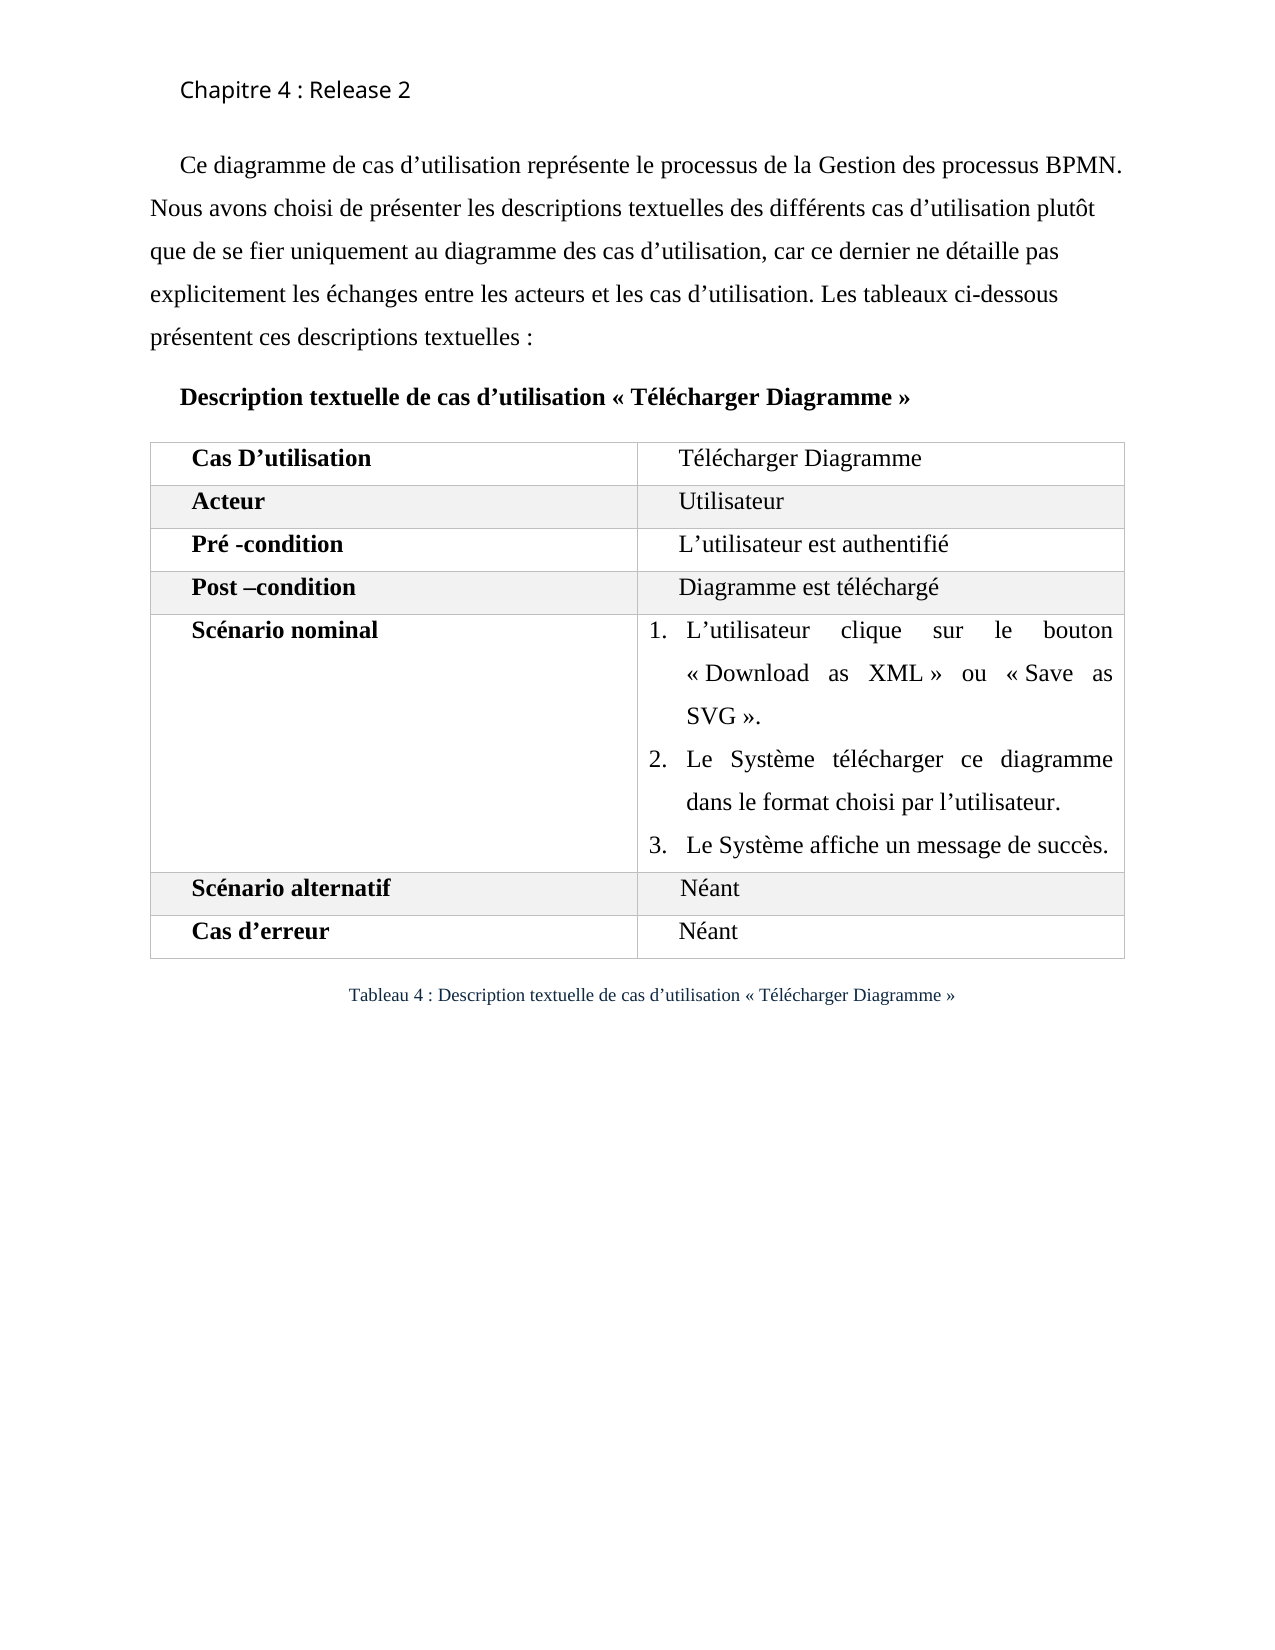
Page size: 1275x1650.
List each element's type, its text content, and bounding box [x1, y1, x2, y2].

table_cell L’utilisateur clique sur le bouton « Download as XML » ou « Save as SVG ». Le Système télécharger ce diagramme dans le format choisi par l’utilisateur. Le Système affiche un message de succès. [638, 615, 1124, 872]
table_header Cas D’utilisation [151, 443, 637, 485]
table_cell Acteur [151, 486, 637, 528]
table_cell Pré -condition [151, 529, 637, 571]
table_cell Utilisateur [638, 486, 1124, 528]
table_cell L’utilisateur est authentifié [638, 529, 1124, 571]
table_cell Diagramme est téléchargé [638, 572, 1124, 614]
table_header Télécharger Diagramme [638, 443, 1124, 485]
text Tableau 4 : Description textuelle de cas d’utilisation « Télécharger Diagramme » [150, 984, 1125, 1006]
table_cell Scénario nominal [151, 615, 637, 872]
table_cell Cas d’erreur [151, 916, 637, 958]
table_cell Néant [638, 873, 1124, 915]
table_cell Néant [638, 916, 1124, 958]
text Description textuelle de cas d’utilisation « Télécharger Diagramme » [150, 382, 1125, 411]
table_cell Scénario alternatif [151, 873, 637, 915]
text Ce diagramme de cas d’utilisation représente le processus de la Gestion des processus BPMN. Nous avons choisi de présenter les descriptions textuelles des différents cas d’utilisation plutôt que de se fier uniquement au diagramme des cas d’utilisation, car ce dernier ne détaille pas explicitement les échanges entre les acteurs et les cas d’utilisation. Les tableaux ci-dessous présentent ces descriptions textuelles : [150, 150, 1125, 351]
table_cell Post –condition [151, 572, 637, 614]
